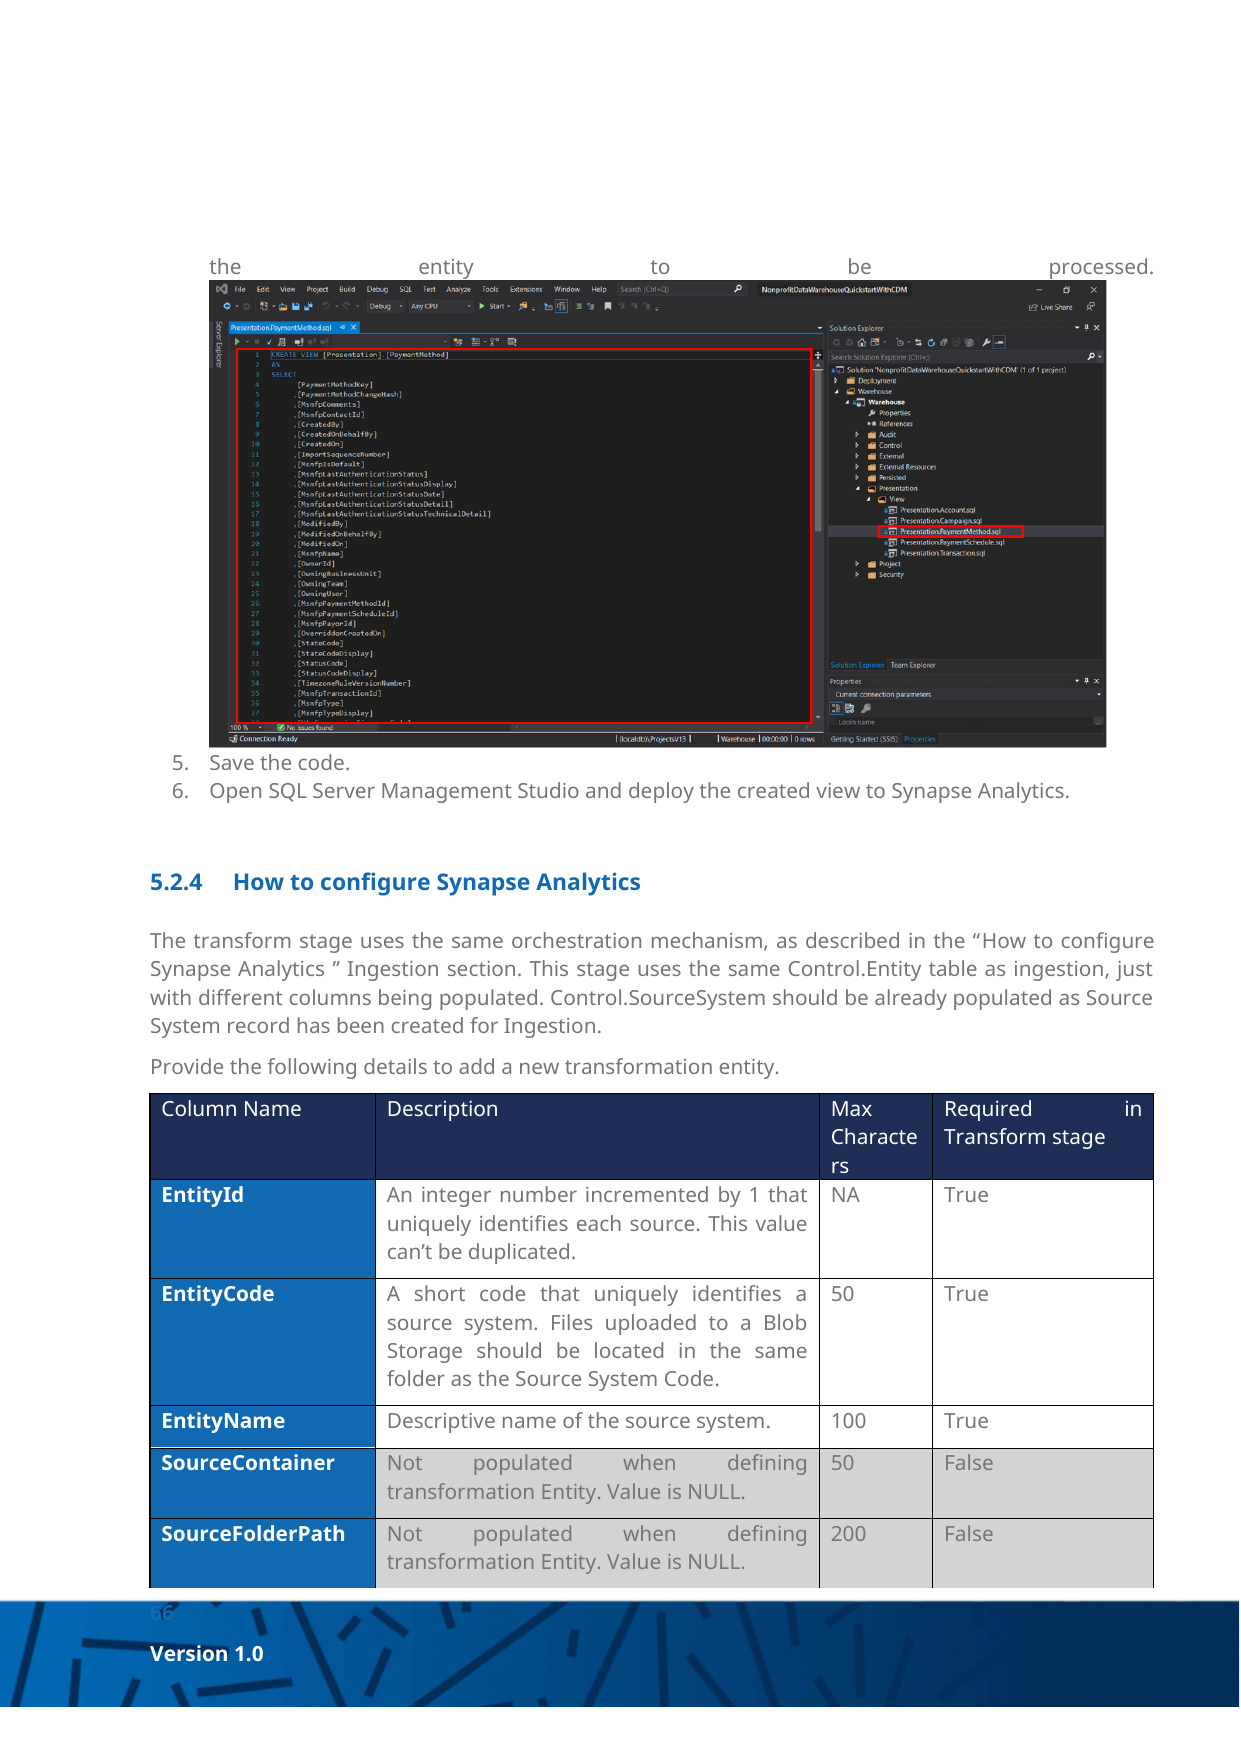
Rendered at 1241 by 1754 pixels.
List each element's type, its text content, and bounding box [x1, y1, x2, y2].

table_cell SourceFolderPath [151, 1519, 375, 1588]
table_cell SourceContainer [151, 1449, 375, 1518]
table_cell 100 [820, 1406, 932, 1447]
table_cell Not populated when defining transformation Entity. Value is NULL. [376, 1449, 819, 1518]
table_header Max Characters [820, 1094, 932, 1179]
table_header Column Name [151, 1094, 375, 1179]
table_cell A short code that uniquely identifies a source system. Files uploaded to a Blob Storage should be located in the same folder as the Source System Code. [376, 1279, 819, 1405]
table_cell 50 [820, 1279, 932, 1405]
table_cell True [933, 1180, 1153, 1278]
table_cell An integer number incremented by 1 that uniquely identifies each source. This value can’t be duplicated. [376, 1180, 819, 1278]
picture [209, 280, 1107, 748]
table_cell 50 [820, 1449, 932, 1518]
table_header Description [376, 1094, 819, 1179]
table_cell True [933, 1406, 1153, 1447]
table_cell 200 [820, 1519, 932, 1588]
text Provide the following details to add a new transformation entity. [150, 1052, 1155, 1080]
list Open SQL Server Management Studio and deploy the created view to Synapse Analytics. [172, 776, 1155, 804]
table_cell True [933, 1279, 1153, 1405]
table_cell False [933, 1449, 1153, 1518]
text The transform stage uses the same orchestration mechanism, as described in the “Configure Synapse Analtyics” Ingestion section. This stage uses the same Control.Entity table as ingestion, just with different columns being populated. Control.SourceSystem should be already populated as Source System record has been created for Ingestion. [150, 926, 1155, 1039]
table_cell NA [820, 1180, 932, 1278]
subtitle How to configure Synapse Analytics [150, 866, 1155, 898]
list Save the code. [172, 748, 1155, 776]
table_cell EntityCode [151, 1279, 375, 1405]
table_header Required in Transform stage [933, 1094, 1153, 1179]
table_cell False [933, 1519, 1153, 1588]
table_cell EntityName [151, 1406, 375, 1447]
table_cell EntityId [151, 1180, 375, 1278]
table_cell Not populated when defining transformation Entity. Value is NULL. [376, 1519, 819, 1588]
picture [0, 1598, 1240, 1707]
table_cell Descriptive name of the source system. [376, 1406, 819, 1447]
